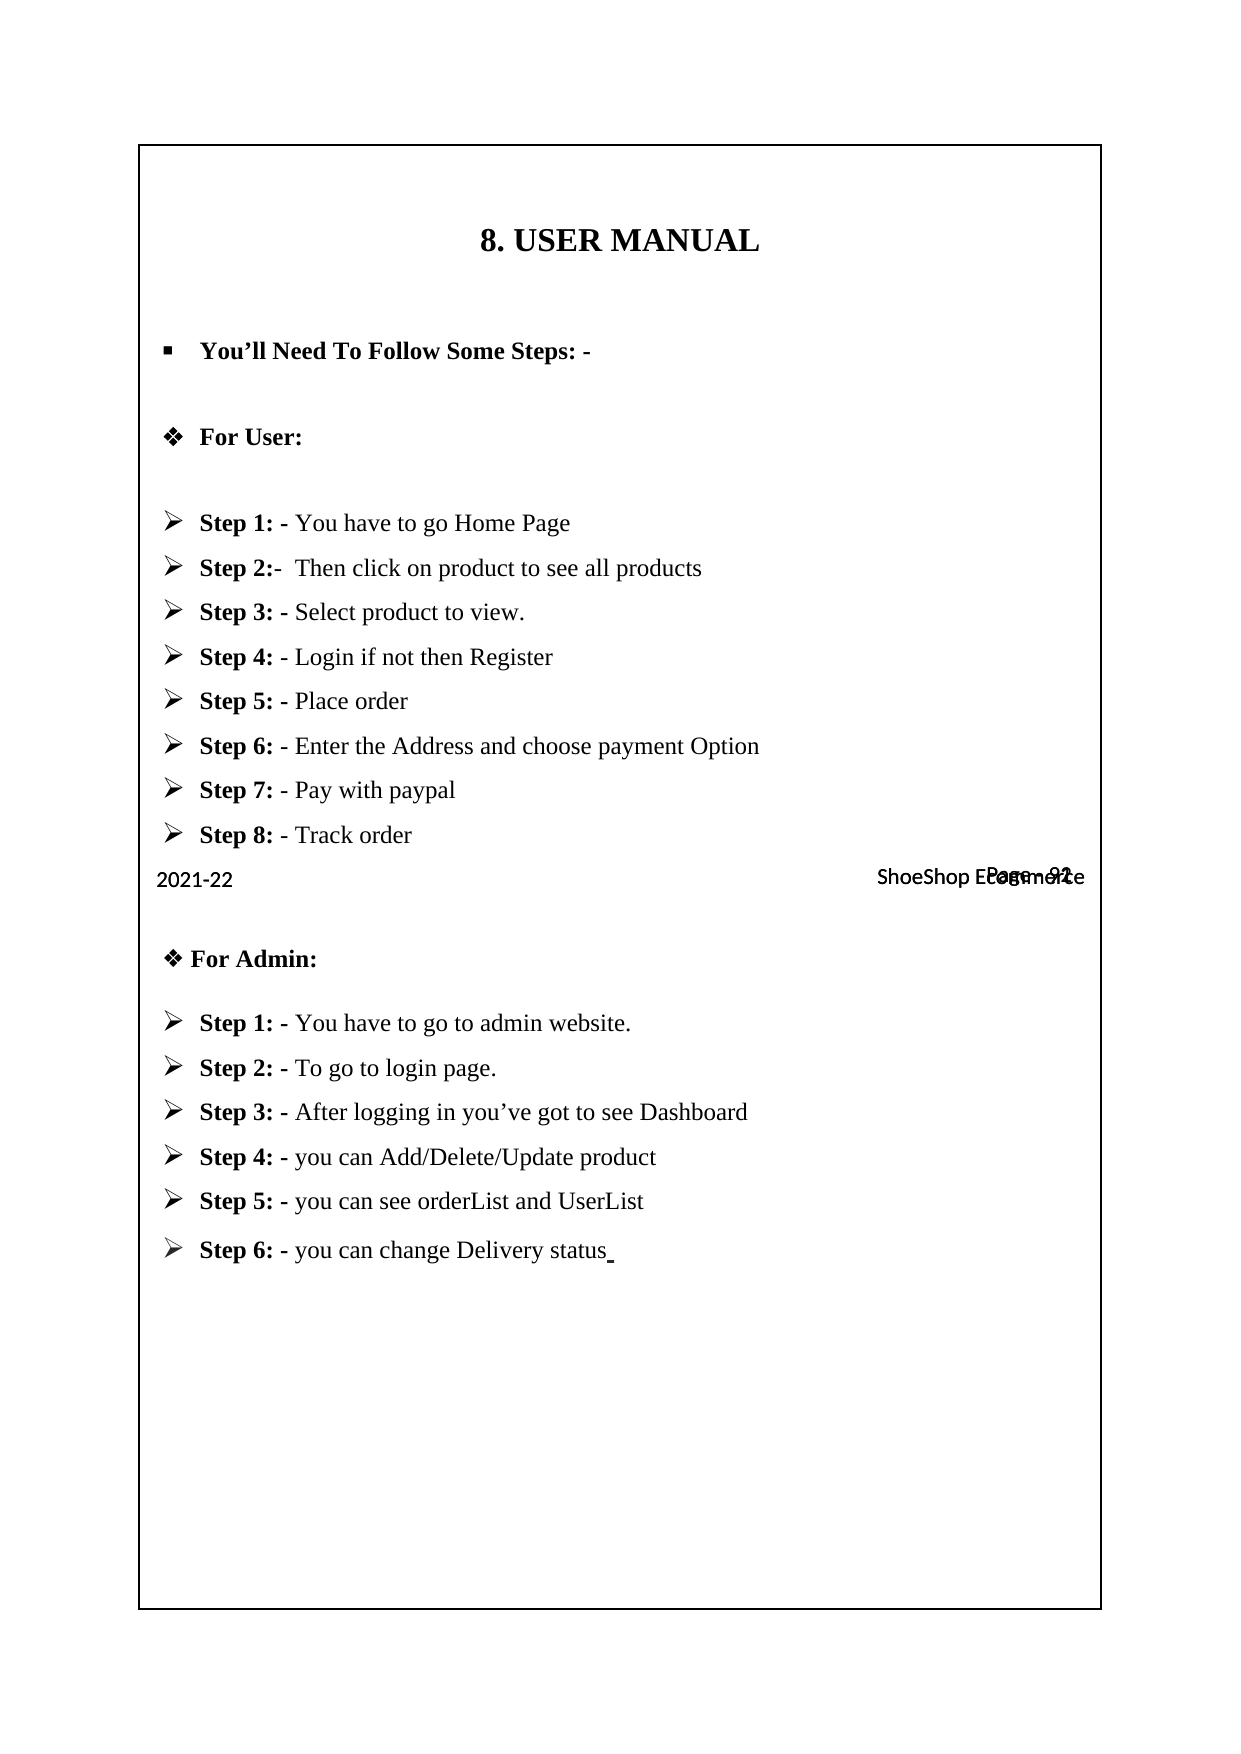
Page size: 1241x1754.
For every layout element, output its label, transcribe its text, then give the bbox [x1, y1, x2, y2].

list Step 6: - Enter the Address and choose payment Option [162, 731, 1090, 761]
list Step 2: - To go to login page. [162, 1053, 1090, 1083]
list Step 4: - Login if not then Register [162, 642, 1090, 672]
list Step 1: - You have to go to admin website. [162, 1008, 1090, 1038]
list Step 1: - You have to go Home Page [162, 508, 1090, 538]
list Step 7: - Pay with paypal [162, 775, 1090, 805]
list Step 6: - you can change Delivery status [162, 1231, 1090, 1264]
list Step 8: - Track order [162, 820, 1090, 849]
list Step 3: - Select product to view. [162, 597, 1090, 627]
list You’ll Need To Follow Some Steps: - [162, 336, 1090, 365]
list Step 3: - After logging in you’ve got to see Dashboard [162, 1097, 1090, 1127]
list Step 5: - Place order [162, 686, 1090, 716]
list Step 4: - you can Add/Delete/Update product [162, 1142, 1090, 1172]
text ❖ For Admin: [162, 941, 1090, 975]
list For User: [162, 422, 1090, 451]
list Step 5: - you can see orderList and UserList [162, 1186, 1090, 1216]
text 8. USER MANUAL [150, 221, 1090, 259]
list Step 2:- Then click on product to see all products [162, 553, 1090, 583]
